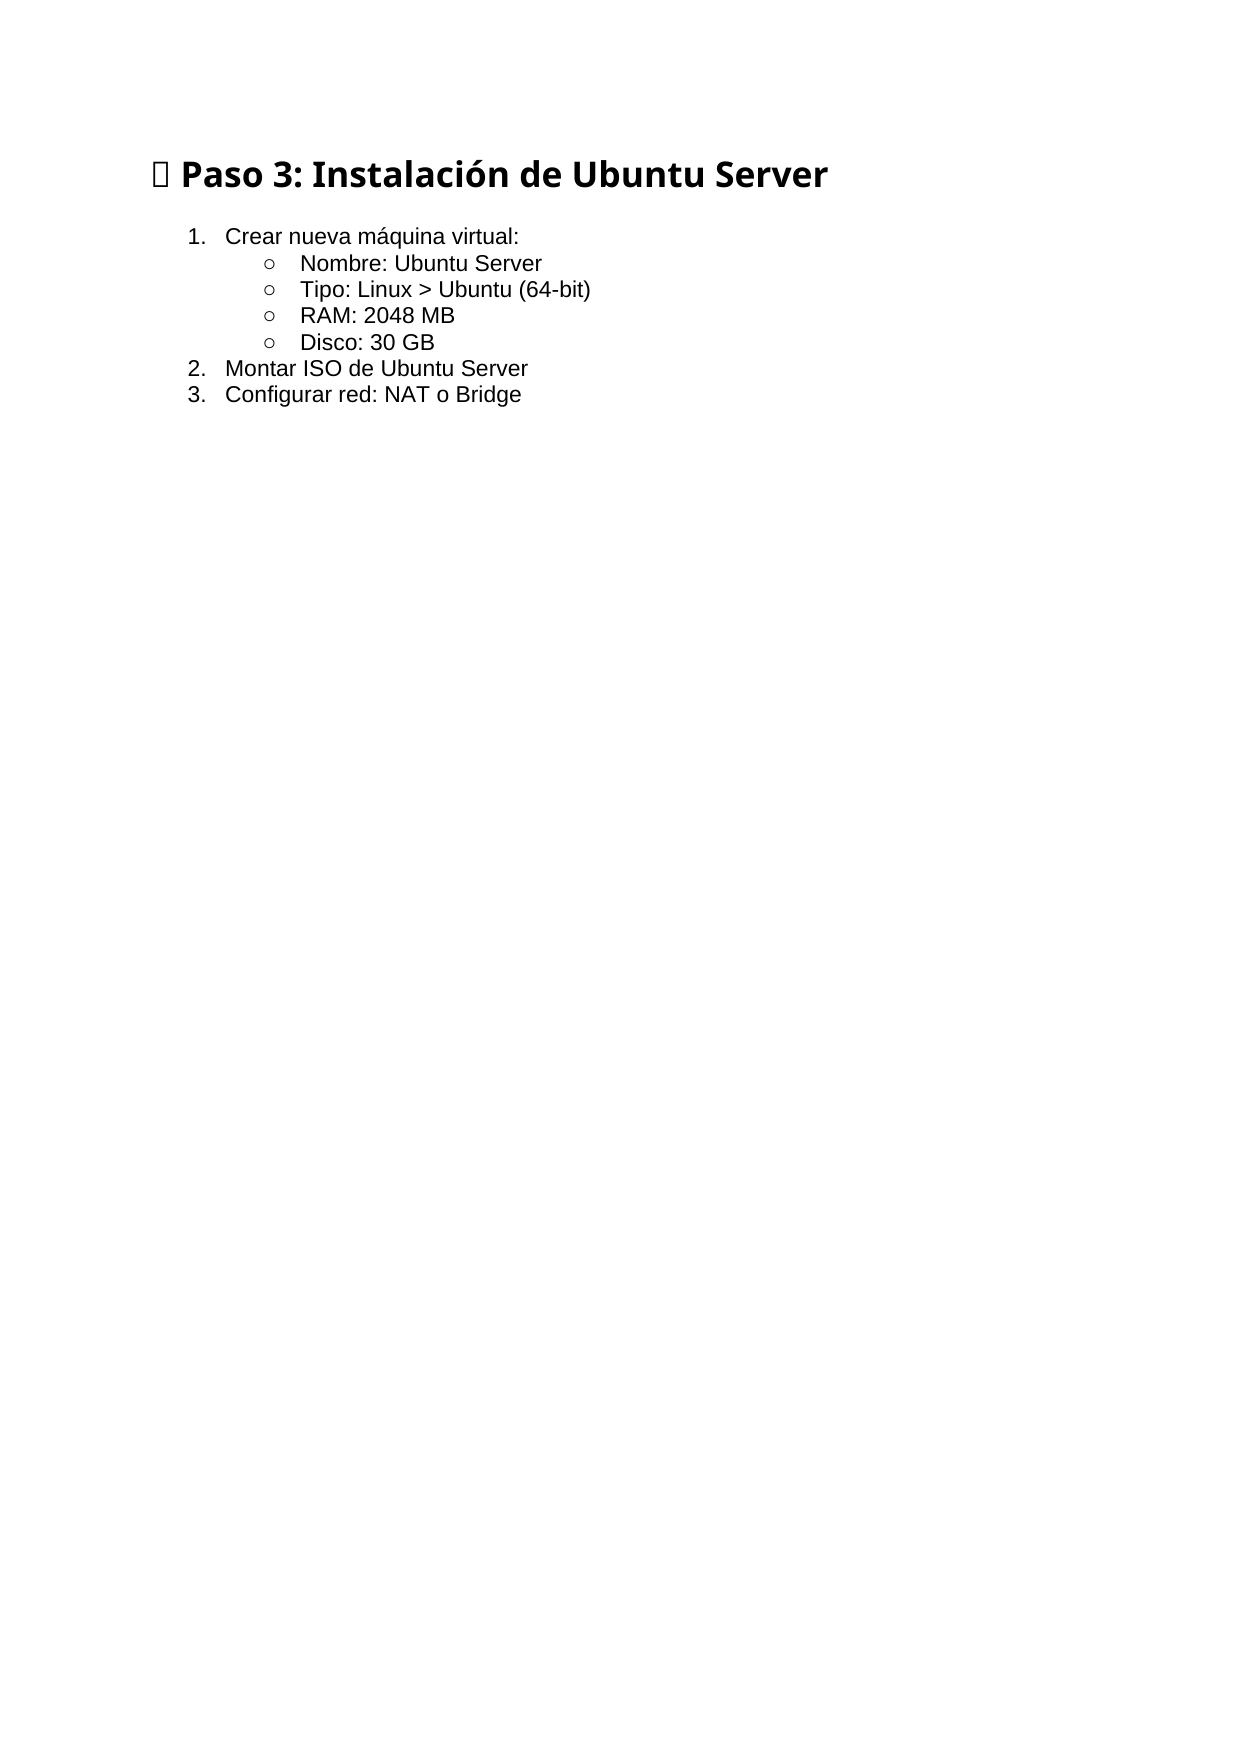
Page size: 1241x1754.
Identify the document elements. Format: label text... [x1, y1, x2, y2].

list Nombre: Ubuntu Server [262, 249, 1090, 276]
list Disco: 30 GB [262, 329, 1090, 355]
list Crear nueva máquina virtual: [187, 223, 1090, 249]
list RAM: 2048 MB [262, 302, 1090, 329]
list Configurar red: NAT o Bridge [187, 381, 1090, 408]
list Tipo: Linux > Ubuntu (64-bit) [262, 276, 1090, 302]
list Montar ISO de Ubuntu Server [187, 355, 1090, 381]
subtitle ✅ Paso 3: Instalación de Ubuntu Server [150, 150, 1090, 198]
